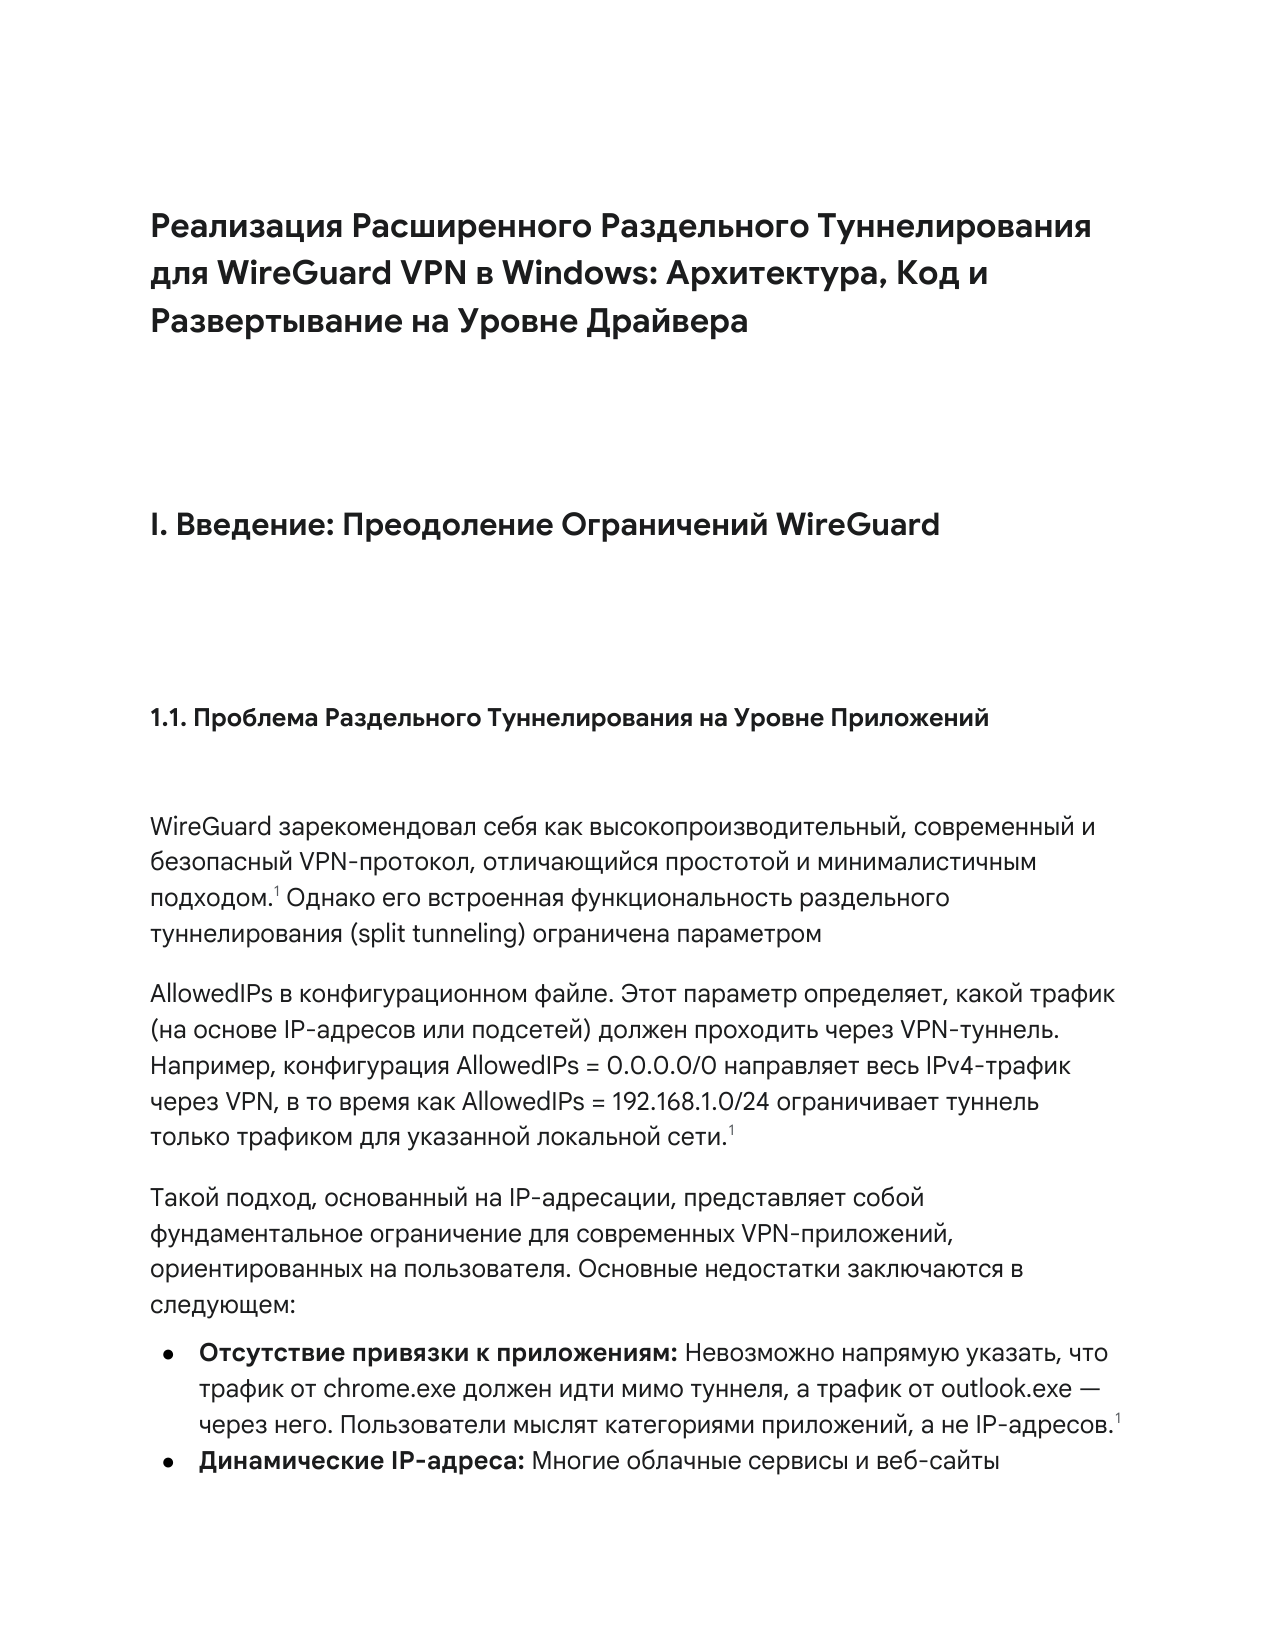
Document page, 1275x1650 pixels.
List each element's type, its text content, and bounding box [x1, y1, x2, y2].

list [161, 1445, 1125, 1476]
subtitle I. Введение: Преодоление Ограничений WireGuard [150, 506, 1125, 545]
text AllowedIPs в конфигурационном файле. Этот параметр определяет, какой трафик (на основе IP-адресов или подсетей) должен проходить через VPN-туннель. Например, конфигурация AllowedIPs = 0.0.0.0/0 направляет весь IPv4-трафик через VPN, в то время как AllowedIPs = 192.168.1.0/24 ограничивает туннель только трафиком для указанной локальной сети.1 [150, 979, 1125, 1153]
text WireGuard зарекомендовал себя как высокопроизводительный, современный и безопасный VPN-протокол, отличающийся простотой и минималистичным подходом.1 Однако его встроенная функциональность раздельного туннелирования (split tunneling) ограничена параметром [150, 811, 1125, 949]
subtitle 1.1. Проблема Раздельного Туннелирования на Уровне Приложений [150, 702, 1125, 733]
text Такой подход, основанный на IP-адресации, представляет собой фундаментальное ограничение для современных VPN-приложений, ориентированных на пользователя. Основные недостатки заключаются в следующем: [150, 1182, 1125, 1321]
list Отсутствие привязки к приложениям: Невозможно напрямую указать, что трафик от chrome.exe должен идти мимо туннеля, а трафик от outlook.exe — через него. Пользователи мыслят категориями приложений, а не IP-адресов.1 [161, 1338, 1125, 1441]
subtitle Реализация Расширенного Раздельного Туннелирования для WireGuard VPN в Windows: Архитектура, Код и Развертывание на Уровне Драйвера [150, 205, 1125, 342]
